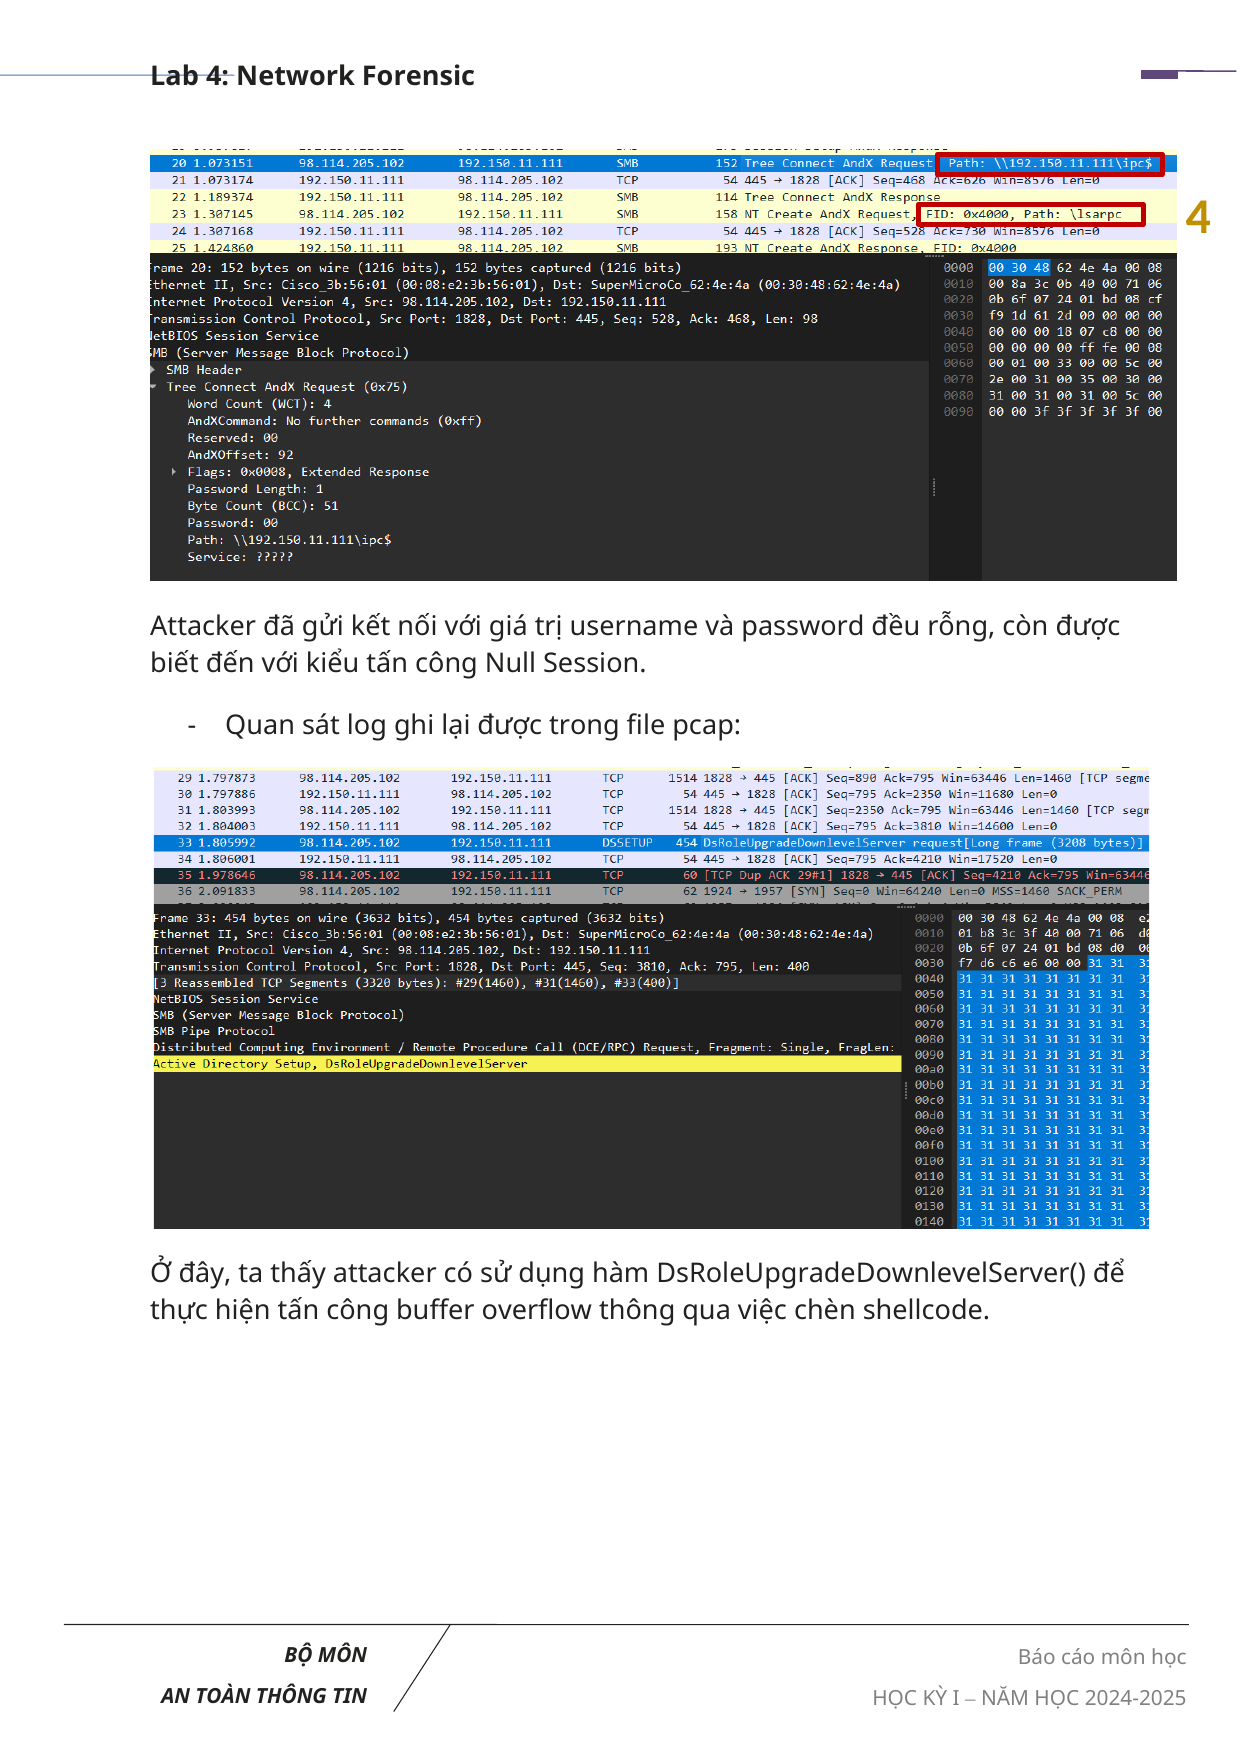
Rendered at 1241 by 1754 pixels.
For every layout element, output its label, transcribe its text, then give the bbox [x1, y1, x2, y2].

text Attacker đã gửi kết nối với giá trị username và password đều rỗng, còn được biết đến với kiểu tấn công Null Session. [150, 606, 1153, 680]
picture [153, 767, 1150, 1229]
picture [150, 149, 1177, 581]
text Ở đây, ta thấy attacker có sử dụng hàm DsRoleUpgradeDownlevelServer() để thực hiện tấn công buffer overflow thông qua việc chèn shellcode. [150, 1254, 1153, 1327]
list Quan sát log ghi lại được trong file pcap: [187, 705, 1153, 742]
